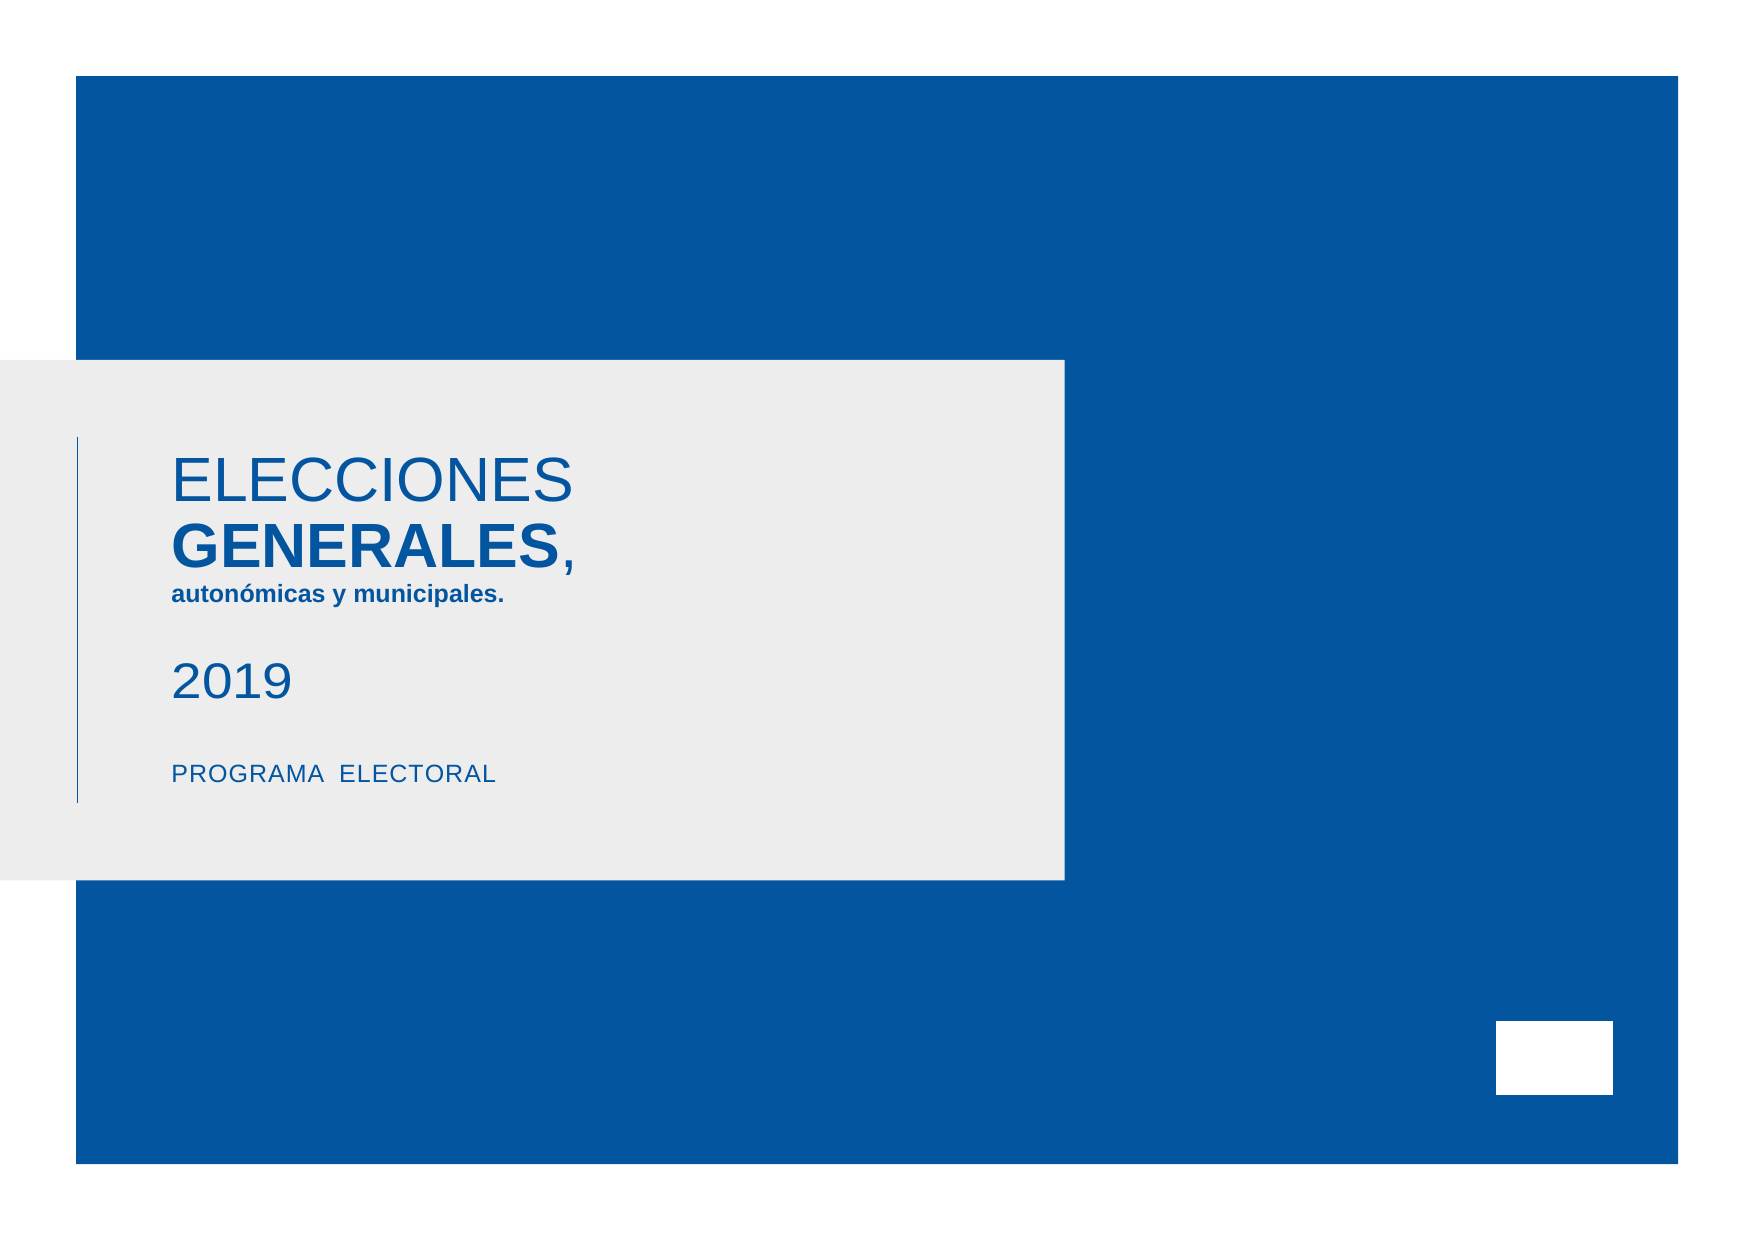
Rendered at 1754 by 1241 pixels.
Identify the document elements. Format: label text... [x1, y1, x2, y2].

text GENERALES, [171, 515, 1502, 580]
text PROGRAMA ELECTORAL [171, 759, 1502, 788]
text autonómicas y municipales. [171, 580, 1502, 607]
subtitle ELECCIONES [171, 448, 1502, 515]
picture [1495, 1020, 1614, 1095]
text 2019 [171, 651, 1502, 709]
